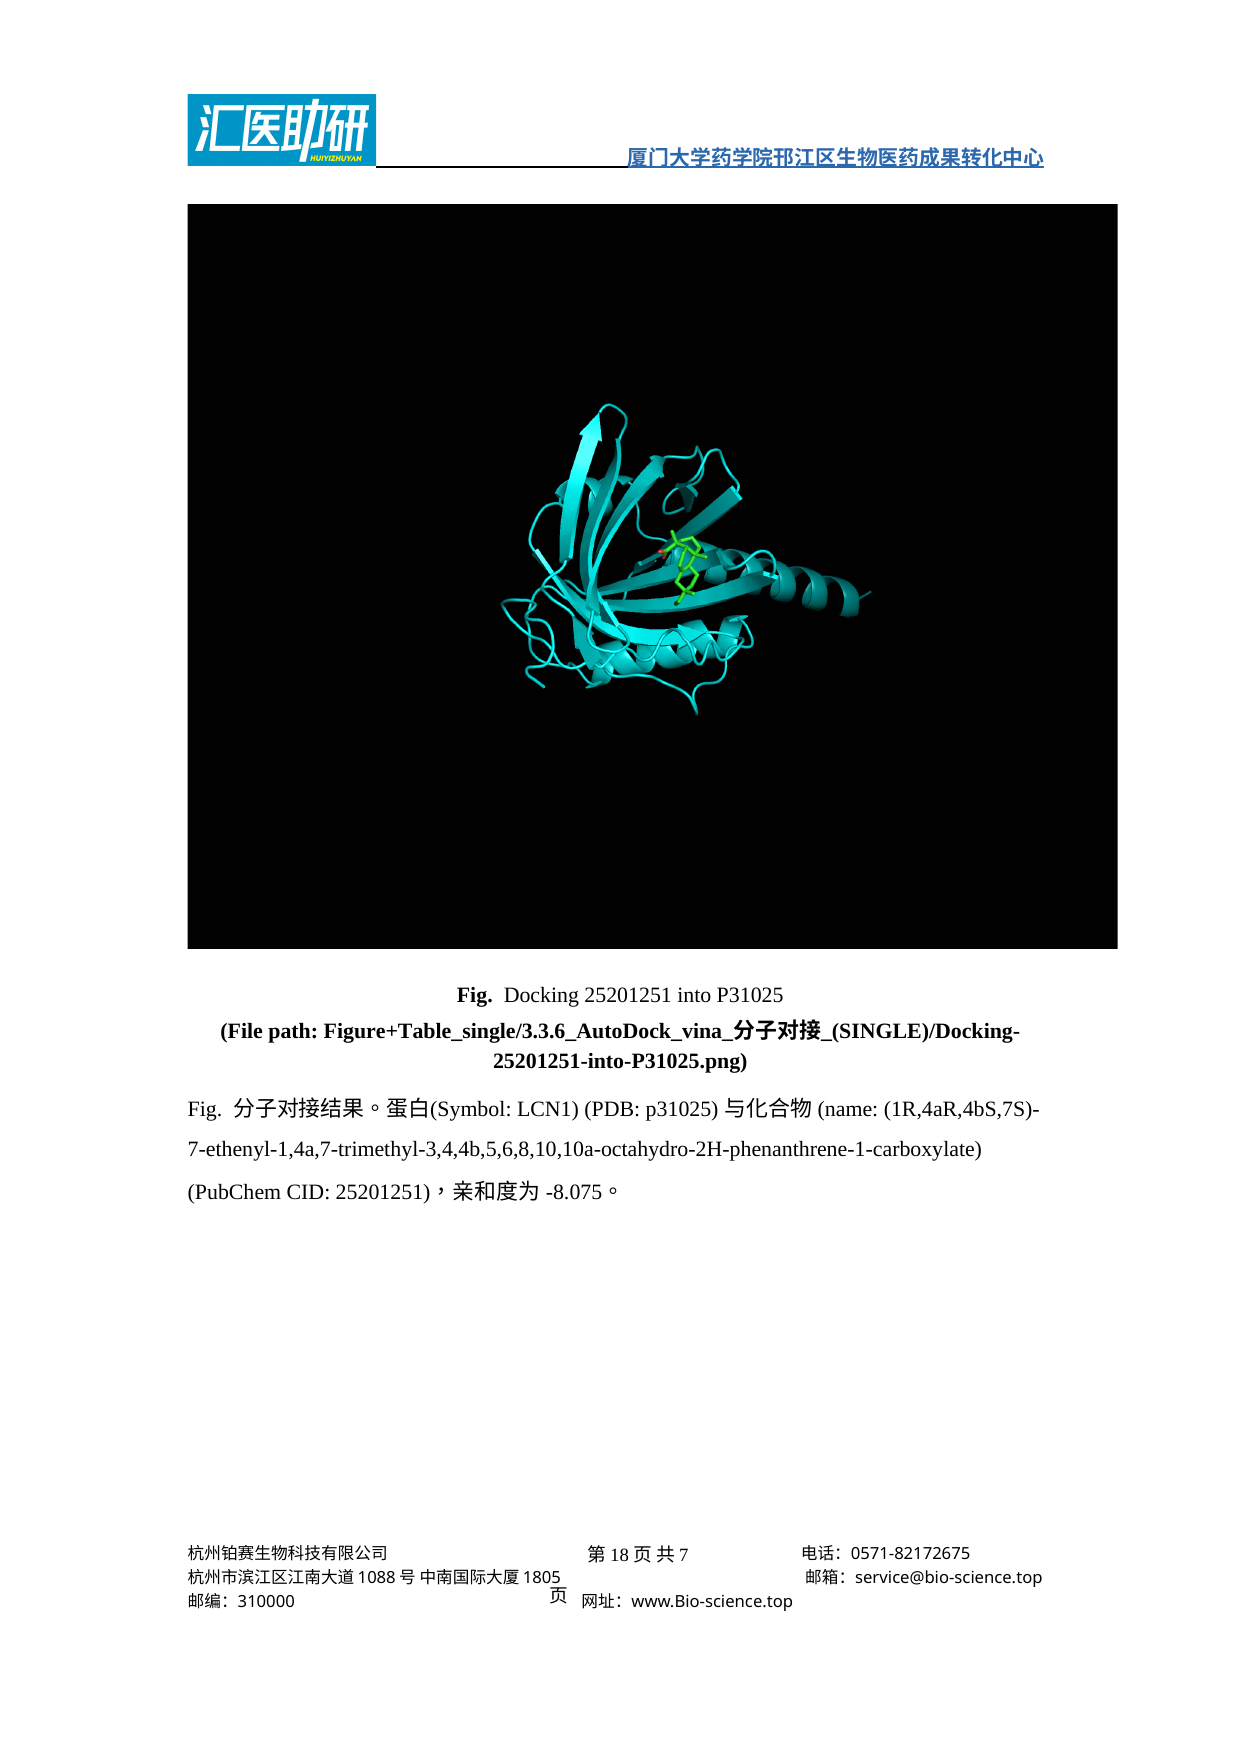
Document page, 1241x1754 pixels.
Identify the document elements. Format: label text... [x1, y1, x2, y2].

picture [210, 106, 243, 150]
picture [282, 99, 327, 161]
picture [196, 131, 208, 150]
picture [327, 106, 368, 150]
picture [204, 106, 210, 114]
text Fig. 分子对接结果。蛋白(Symbol: LCN1) (PDB: p31025) 与化合物 (name: (1R,4aR,4bS,7S)-7-ethenyl-1,4a,7-trimethyl-3,4,4b,5,6,8,10,10a-octahydro-2H-phenanthrene-1-carboxylate) (PubChem CID: 25201251)，亲和度为 -8.075。 [187, 1093, 1053, 1206]
text Fig. Docking 25201251 into P31025 [187, 982, 1053, 1007]
text (File path: Figure+Table_single/3.3.6_AutoDock_vina_分子对接_(SINGLE)/Docking-25201251-into-P31025.png) [187, 1014, 1053, 1074]
picture [187, 204, 1118, 949]
picture [201, 118, 208, 127]
picture [243, 106, 284, 150]
